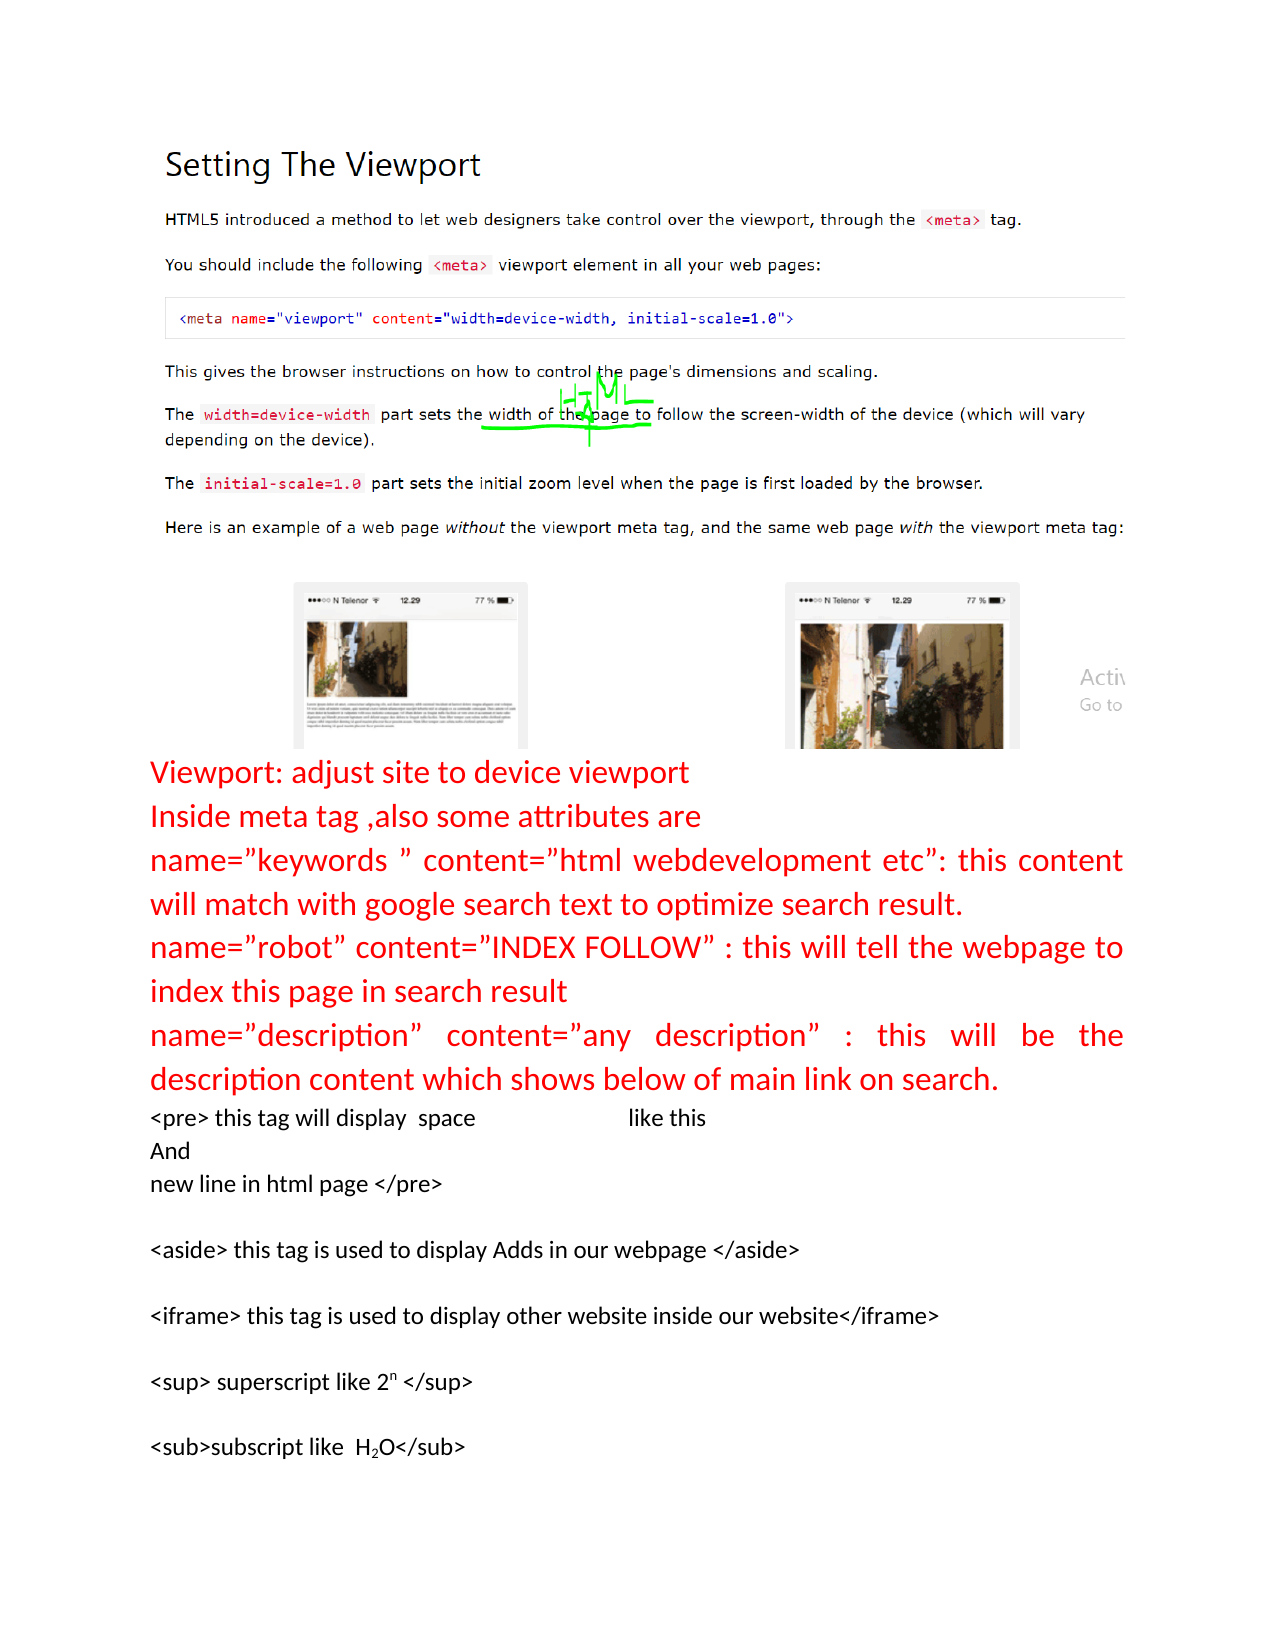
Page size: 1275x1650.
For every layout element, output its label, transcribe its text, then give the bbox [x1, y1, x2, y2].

text <aside> this tag is used to display Adds in our webpage </aside> [150, 1234, 1125, 1264]
text <iframe> this tag is used to display other website inside our website</iframe> [150, 1300, 1125, 1330]
text <sub>subscript like H2O</sub> [150, 1431, 1125, 1462]
text Inside meta tag ,also some attributes are [150, 794, 1125, 835]
text And [150, 1135, 1125, 1166]
text new line in html page </pre> [150, 1168, 1125, 1199]
text Viewport: adjust site to device viewport [150, 751, 1125, 791]
text name=”description” content=”any description” : this will be the description content which shows below of main link on search. [150, 1014, 1125, 1099]
picture [150, 150, 1125, 749]
text <pre> this tag will display space like this [150, 1102, 1125, 1133]
text name=”robot” content=”INDEX FOLLOW” : this will tell the webpage to index this page in search result [150, 926, 1125, 1011]
text name=”keywords ” content=”html webdevelopment etc”: this content will match with google search text to optimize search result. [150, 838, 1125, 923]
text <sup> superscript like 2n </sup> [150, 1366, 1125, 1396]
